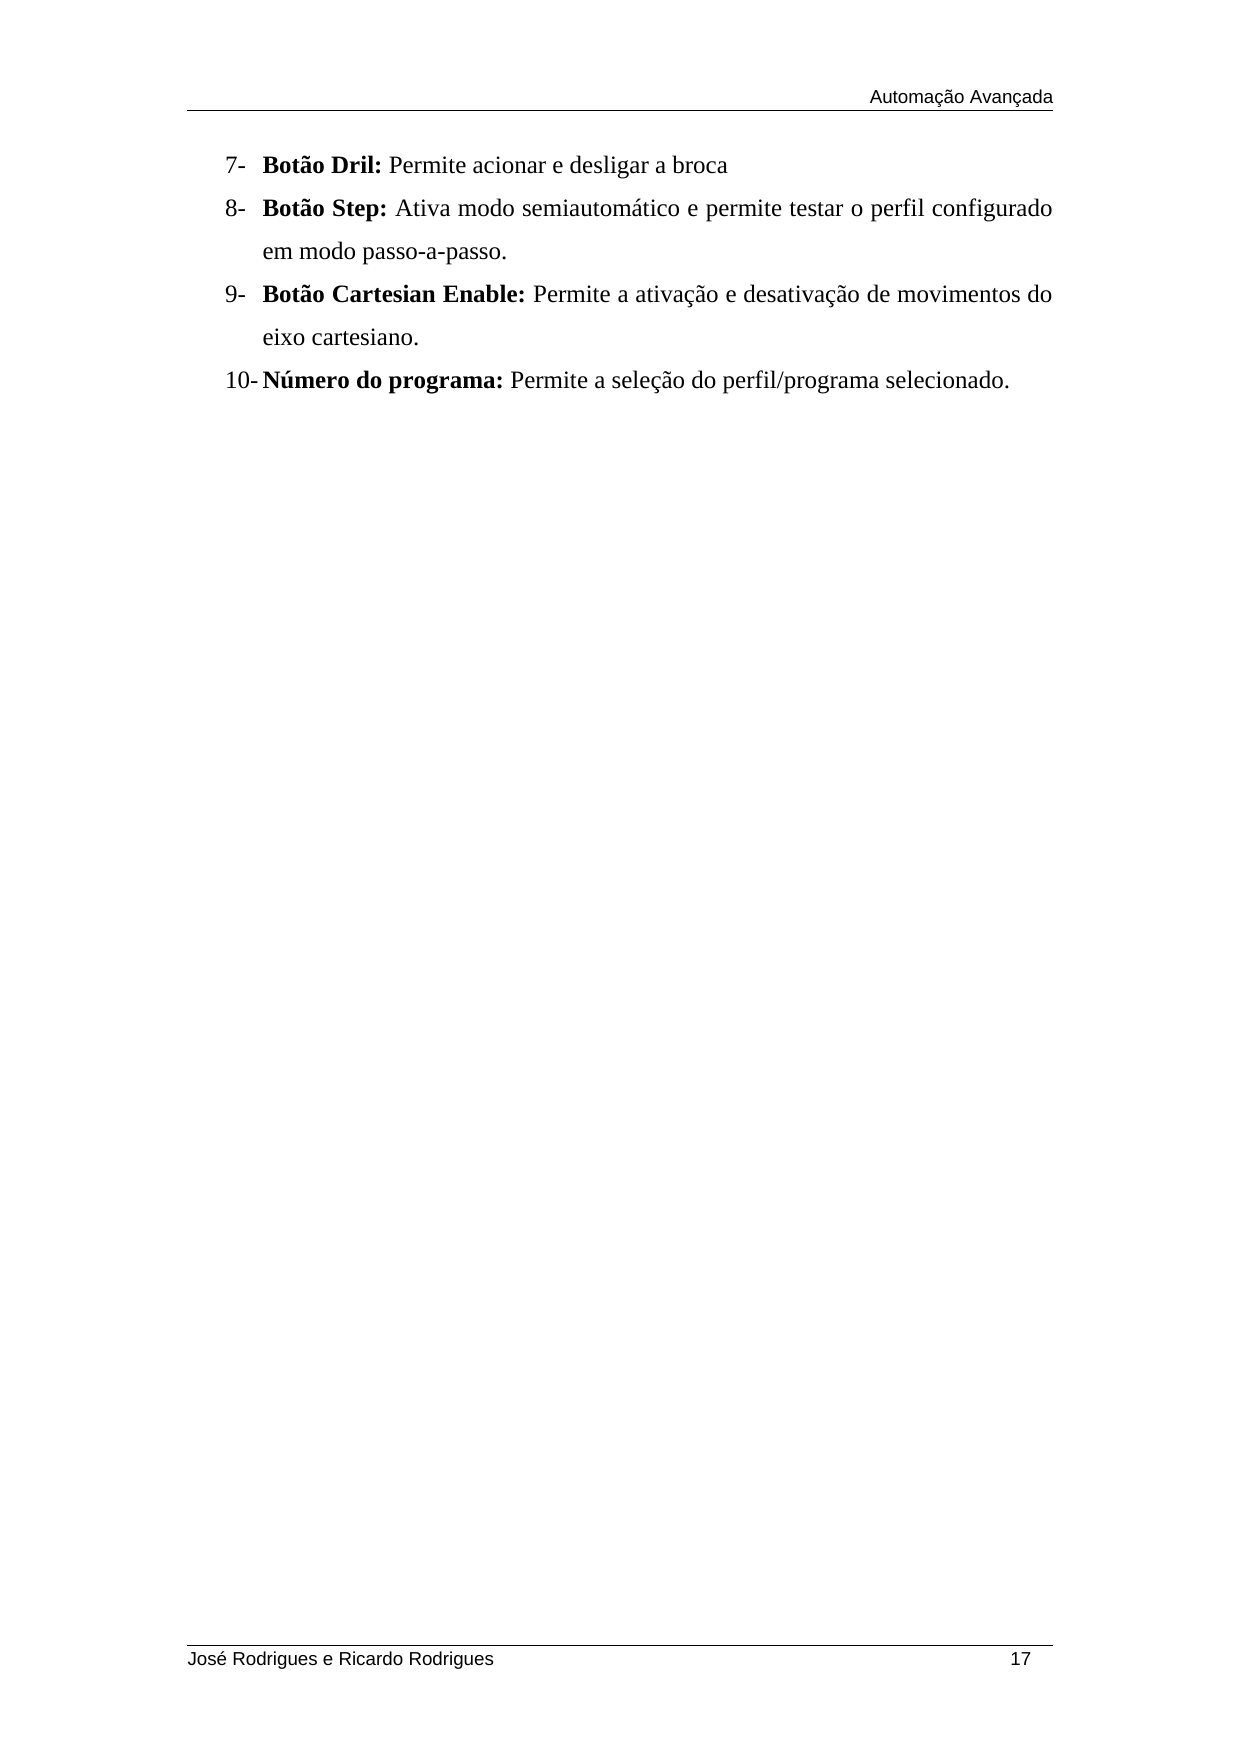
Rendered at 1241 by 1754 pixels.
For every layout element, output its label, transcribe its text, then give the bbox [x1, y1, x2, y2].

list Botão Cartesian Enable: Permite a ativação e desativação de movimentos do eixo cartesiano. [225, 279, 1053, 351]
list Botão Dril: Permite acionar e desligar a broca [225, 150, 1053, 179]
list Botão Step: Ativa modo semiautomático e permite testar o perfil configurado em modo passo-a-passo. [225, 193, 1053, 265]
list Número do programa: Permite a seleção do perfil/programa selecionado. [225, 366, 1053, 394]
